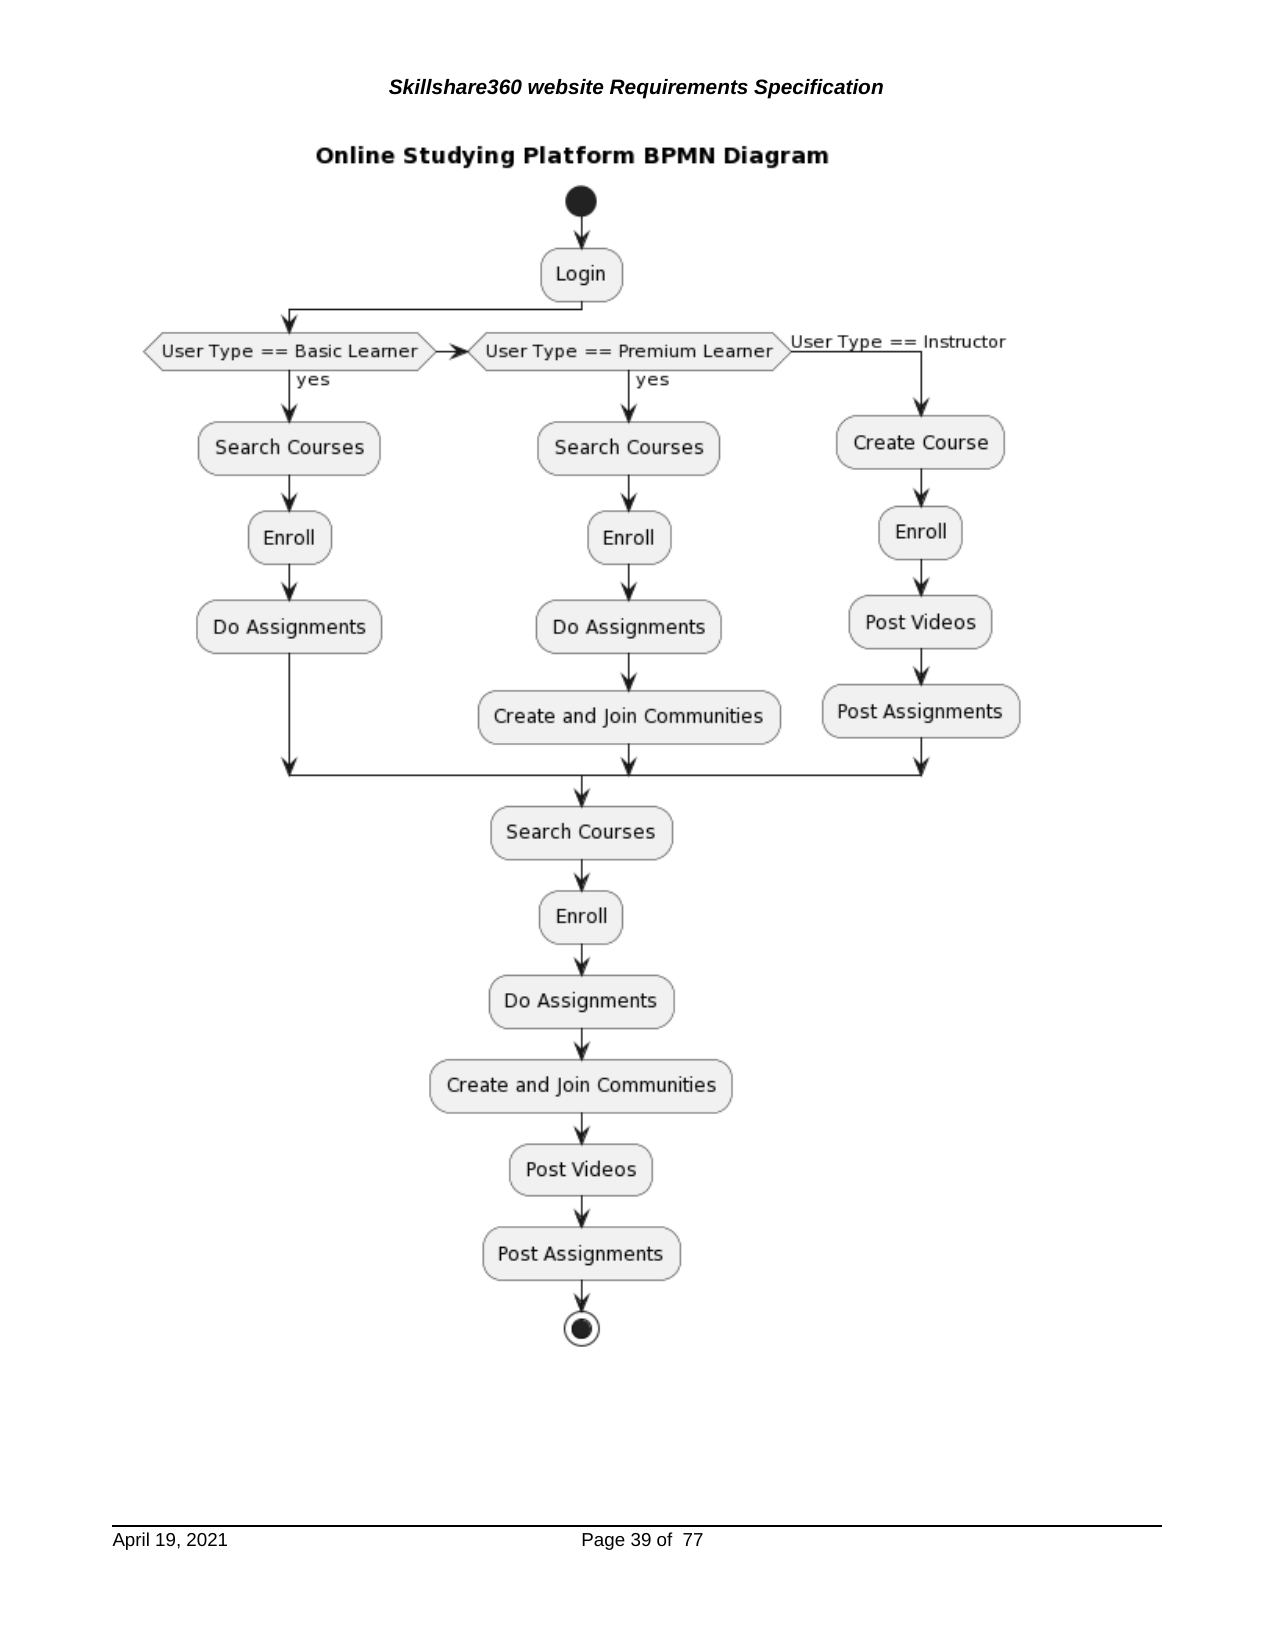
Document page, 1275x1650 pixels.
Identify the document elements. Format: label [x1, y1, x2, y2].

picture [112, 112, 1035, 1361]
